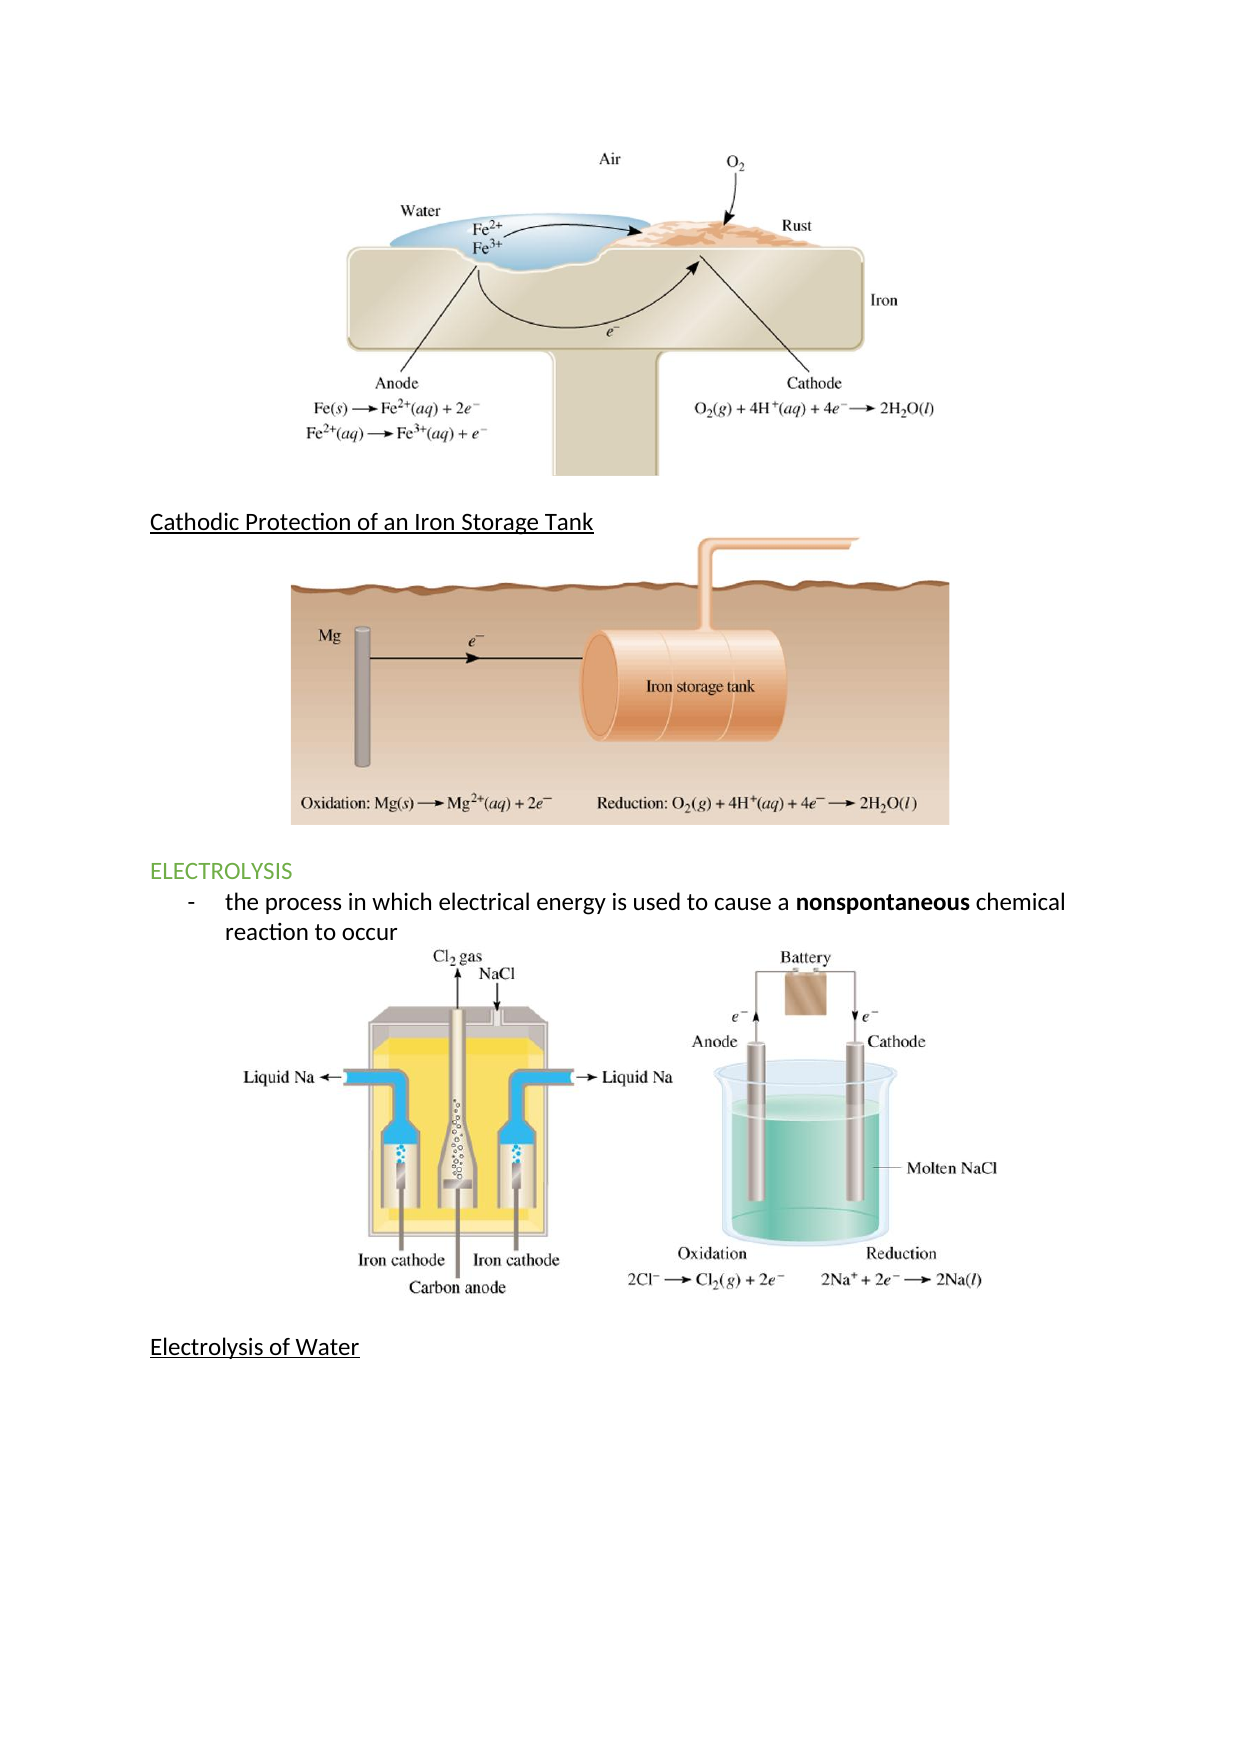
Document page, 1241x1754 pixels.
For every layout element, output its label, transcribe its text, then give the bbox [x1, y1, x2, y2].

picture [290, 536, 950, 825]
picture [306, 150, 934, 476]
picture [243, 946, 998, 1301]
list the process in which electrical energy is used to cause a nonspontaneous chemical reaction to occur [187, 886, 1090, 947]
